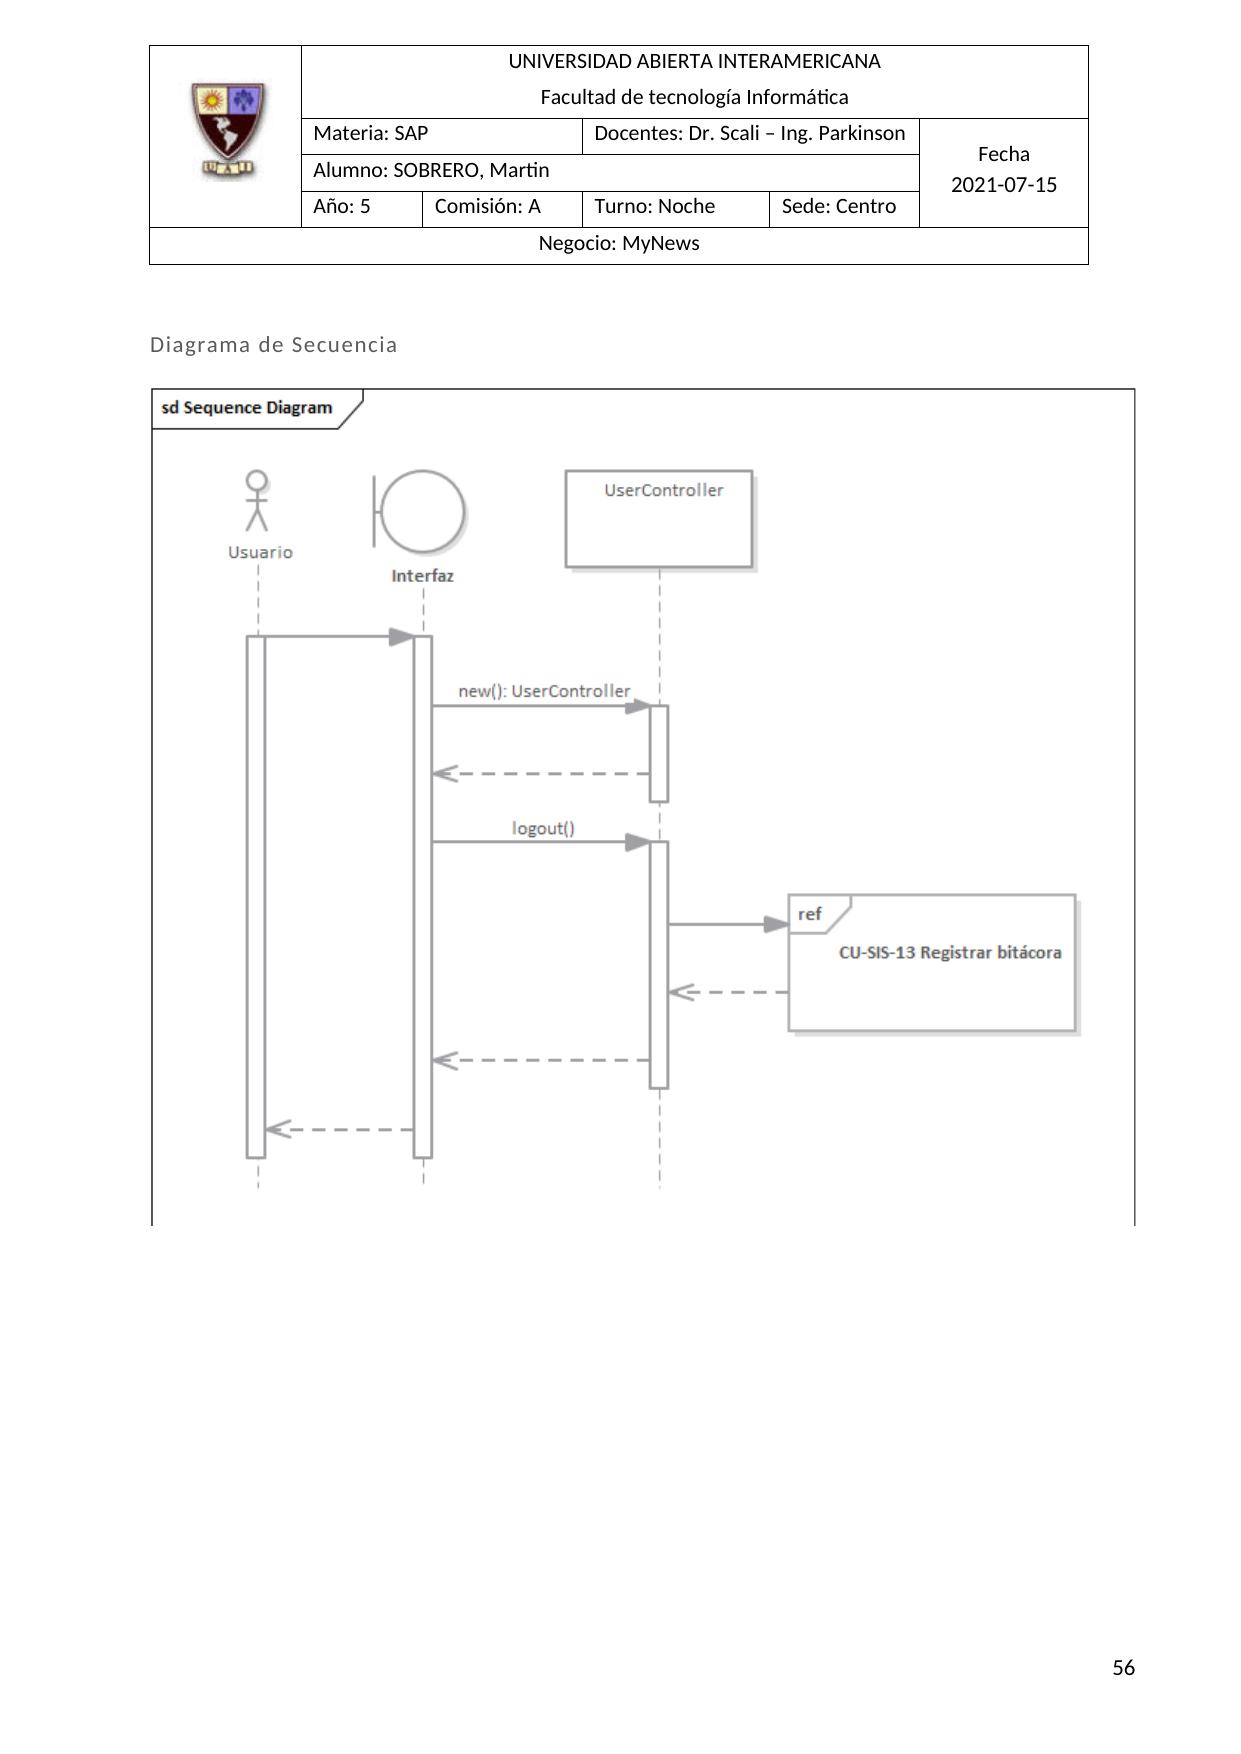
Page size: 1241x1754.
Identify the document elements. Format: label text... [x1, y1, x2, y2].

subtitle Diagrama de Secuencia [150, 330, 1135, 358]
picture [177, 74, 278, 187]
picture [150, 387, 1136, 1226]
